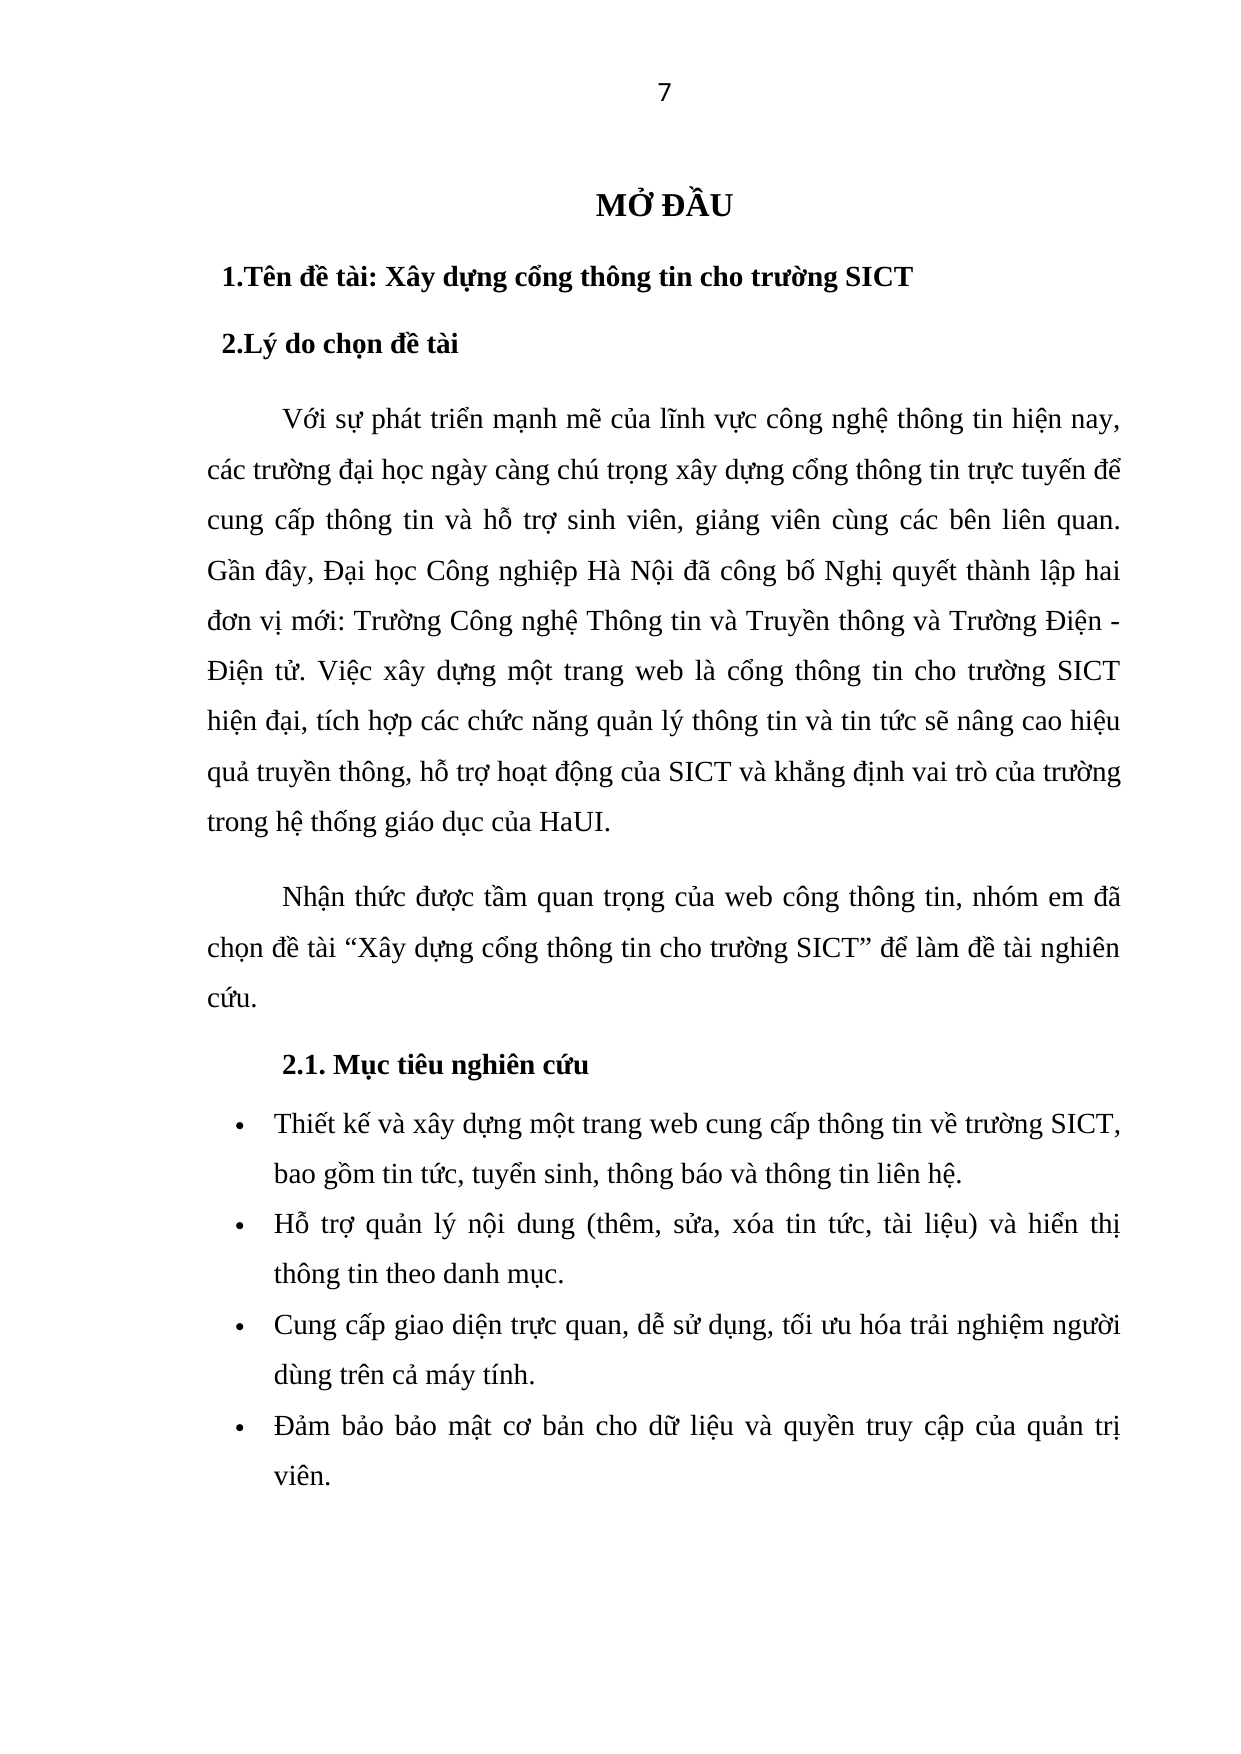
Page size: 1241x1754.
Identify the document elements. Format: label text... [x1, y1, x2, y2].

text Với sự phát triển mạnh mẽ của lĩnh vực công nghệ thông tin hiện nay, các trường đại học ngày càng chú trọng xây dựng cổng thông tin trực tuyến để cung cấp thông tin và hỗ trợ sinh viên, giảng viên cùng các bên liên quan. Gần đây, Đại học Công nghiệp Hà Nội đã công bố Nghị quyết thành lập hai đơn vị mới: Trường Công nghệ Thông tin và Truyền thông và Trường Điện - Điện tử. Việc xây dựng một trang web là cổng thông tin cho trường SICT hiện đại, tích hợp các chức năng quản lý thông tin và tin tức sẽ nâng cao hiệu quả truyền thông, hỗ trợ hoạt động của SICT và khẳng định vai trò của trường trong hệ thống giáo dục của HaUI. [207, 402, 1122, 838]
list Thiết kế và xây dựng một trang web cung cấp thông tin về trường SICT, bao gồm tin tức, tuyển sinh, thông báo và thông tin liên hệ. [236, 1106, 1122, 1189]
text Nhận thức được tầm quan trọng của web công thông tin, nhóm em đã chọn đề tài “Xây dựng cổng thông tin cho trường SICT” để làm đề tài nghiên cứu. [207, 879, 1122, 1014]
subtitle 2.Lý do chọn đề tài [207, 326, 1122, 360]
list Đảm bảo bảo mật cơ bản cho dữ liệu và quyền truy cập của quản trị viên. [236, 1408, 1122, 1491]
list Hỗ trợ quản lý nội dung (thêm, sửa, xóa tin tức, tài liệu) và hiển thị thông tin theo danh mục. [236, 1206, 1122, 1290]
subtitle 2.1. Mục tiêu nghiên cứu [207, 1047, 1122, 1081]
subtitle MỞ ĐẦU [207, 185, 1122, 223]
list Cung cấp giao diện trực quan, dễ sử dụng, tối ưu hóa trải nghiệm người dùng trên cả máy tính. [236, 1307, 1122, 1391]
subtitle 1.Tên đề tài: Xây dựng cổng thông tin cho trường SICT [207, 259, 1122, 293]
